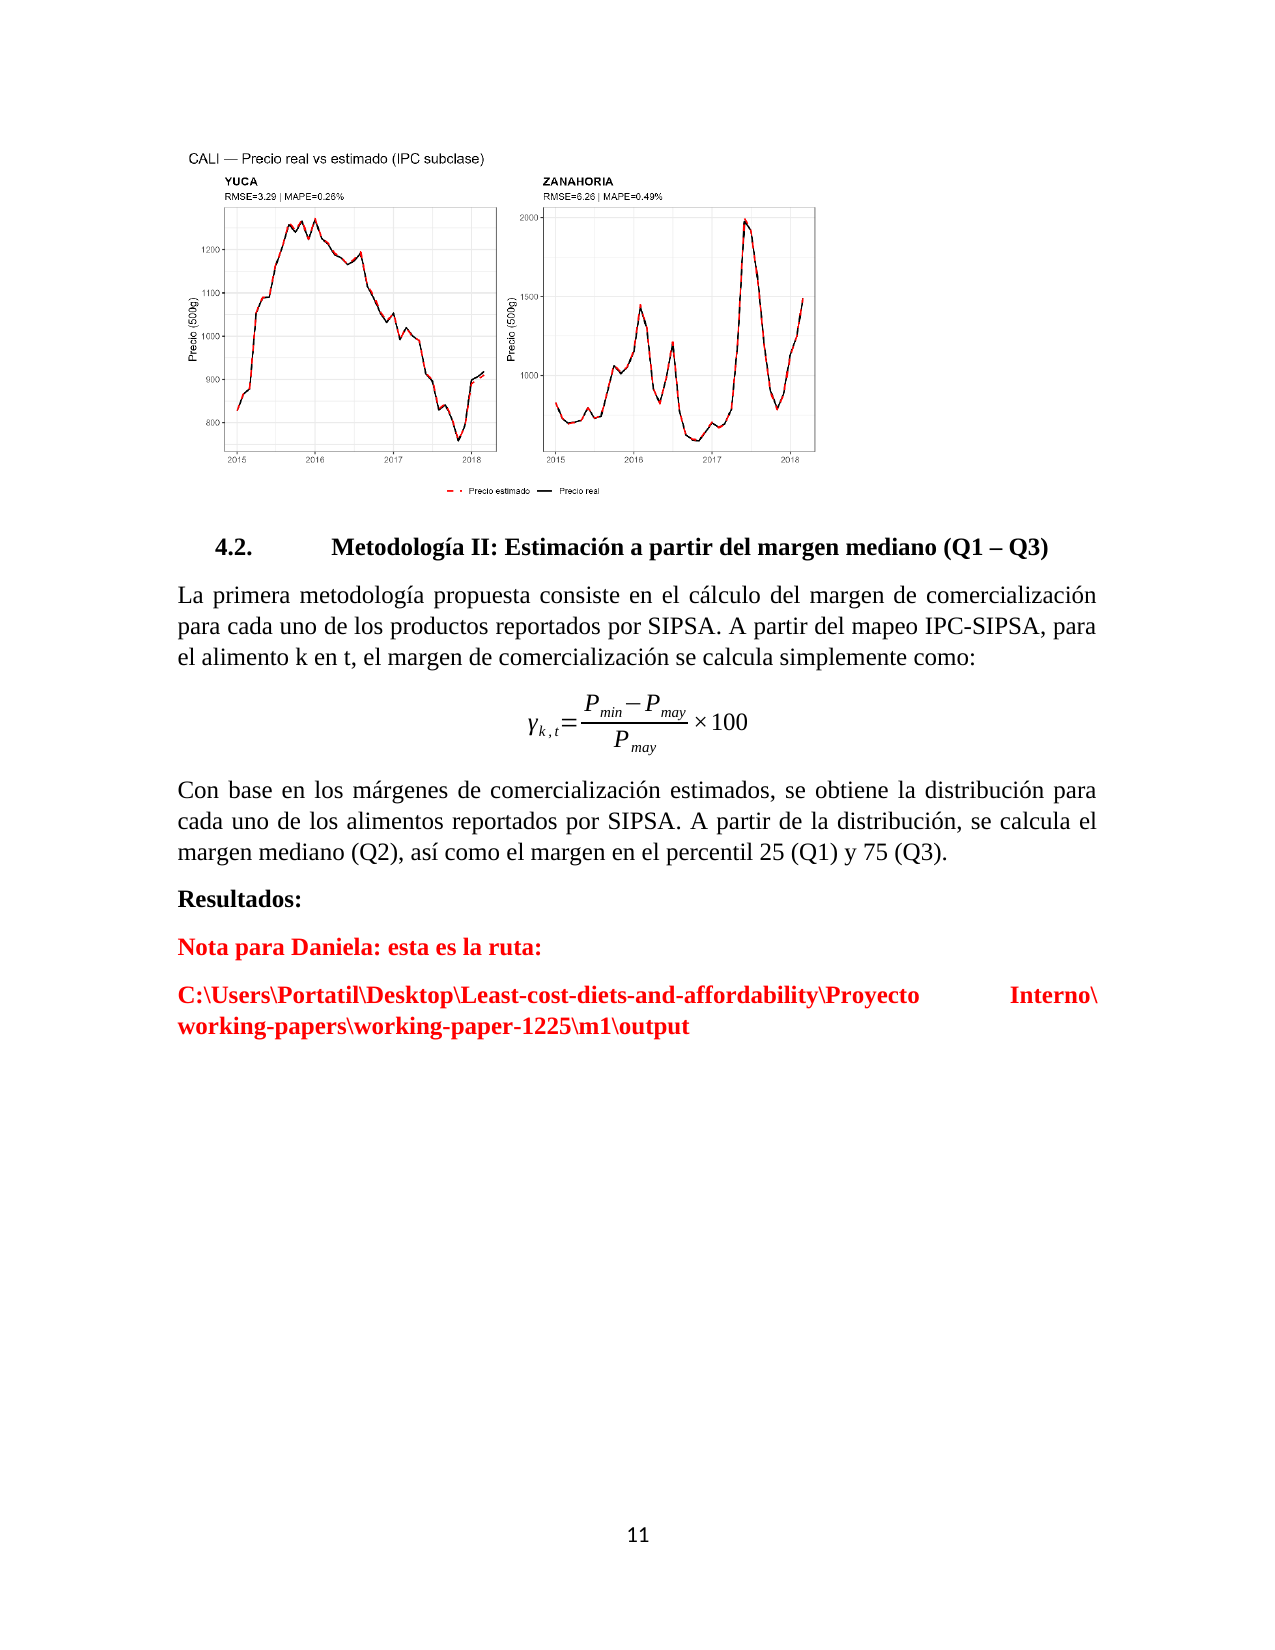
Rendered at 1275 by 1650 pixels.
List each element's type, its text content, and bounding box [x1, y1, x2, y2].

text Resultados: [177, 884, 1098, 913]
text Con base en los márgenes de comercialización estimados, se obtiene la distribución para cada uno de los alimentos reportados por SIPSA. A partir de la distribución, se calcula el margen mediano (Q2), así como el margen en el percentil 25 (Q1) y 75 (Q3). [177, 775, 1098, 866]
text Nota para Daniela: esta es la ruta: [177, 932, 1098, 961]
list Metodología II: Estimación a partir del margen mediano (Q1 – Q3) [215, 532, 1098, 561]
text C:\Users\Portatil\Desktop\Least-cost-diets-and-affordability\Proyecto Interno\working-papers\working-paper-1225\m1\output [177, 980, 1098, 1040]
picture [177, 147, 1098, 514]
text La primera metodología propuesta consiste en el cálculo del margen de comercialización para cada uno de los productos reportados por SIPSA. A partir del mapeo IPC-SIPSA, para el alimento k en t, el margen de comercialización se calcula simplemente como: [177, 580, 1098, 671]
